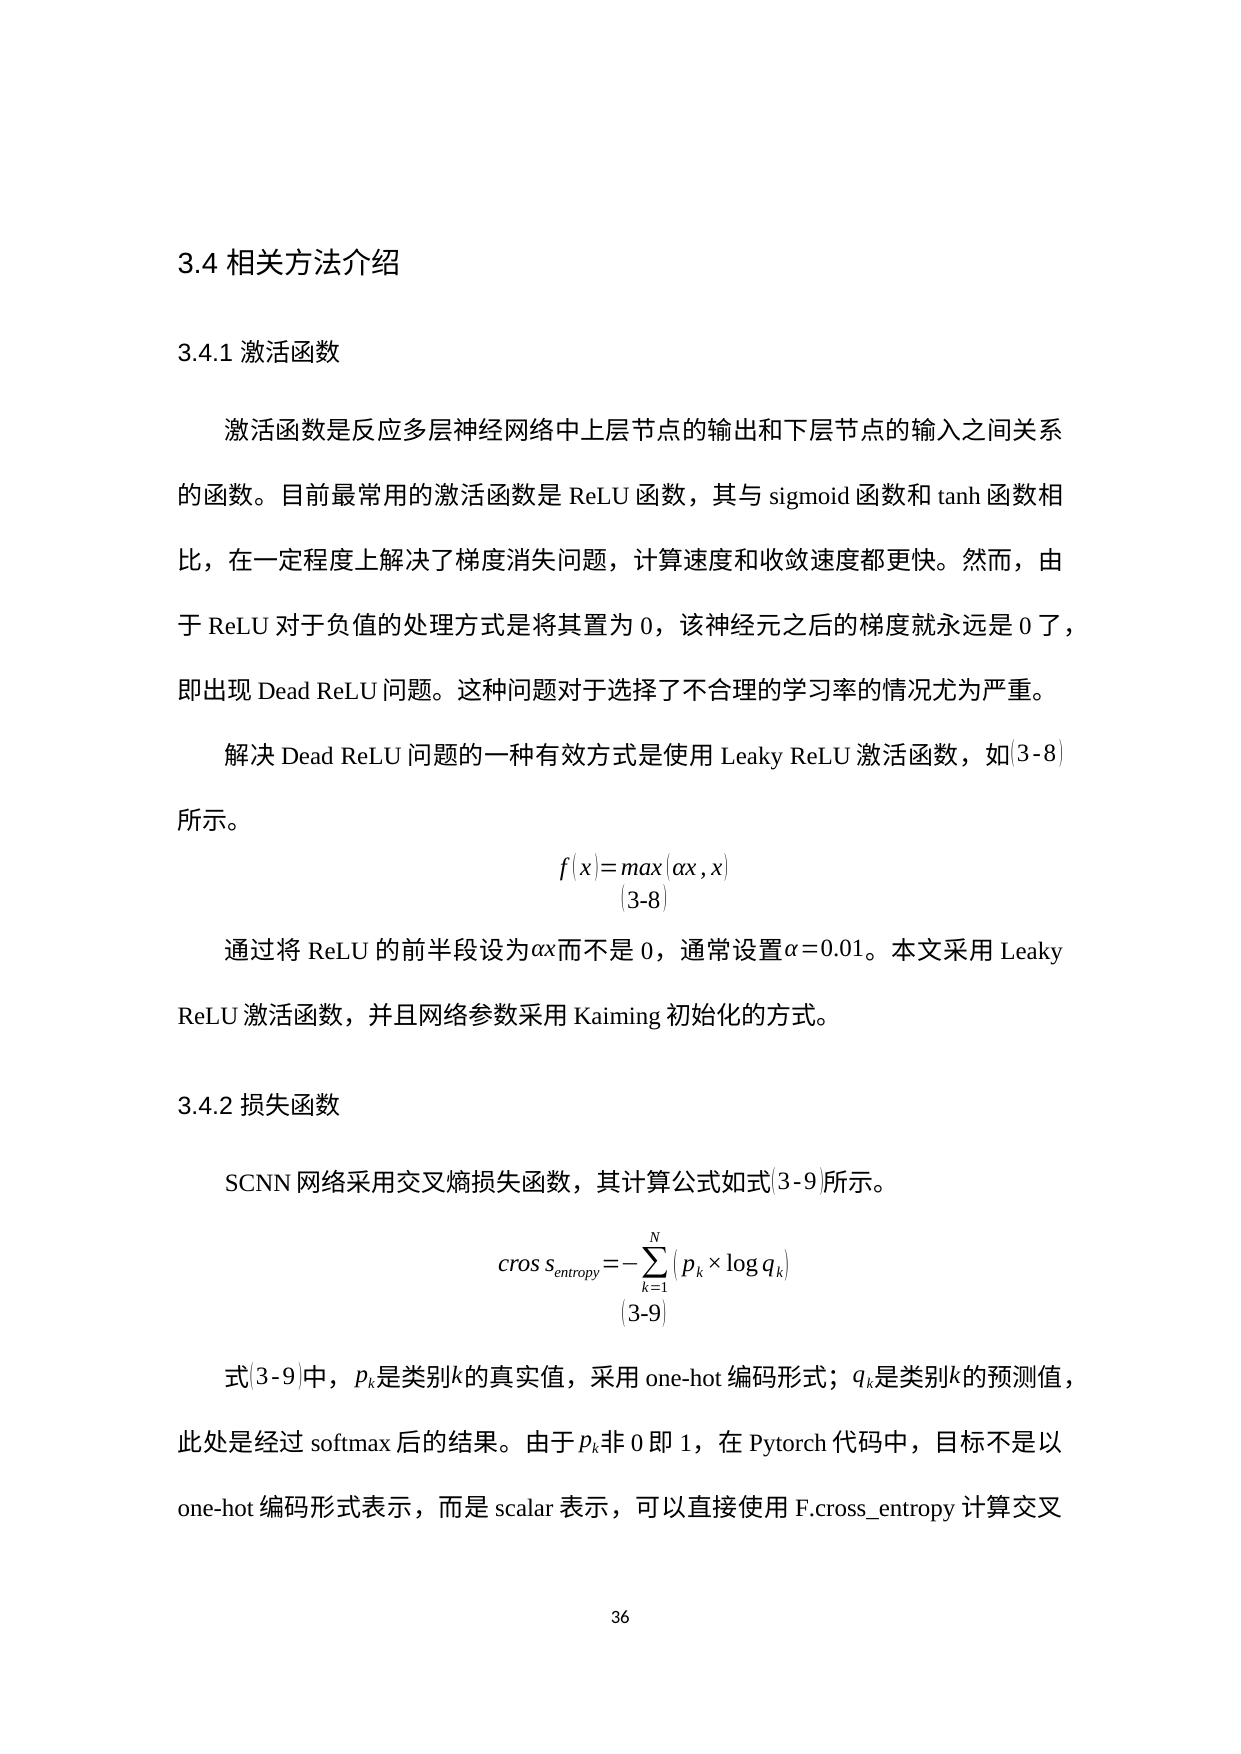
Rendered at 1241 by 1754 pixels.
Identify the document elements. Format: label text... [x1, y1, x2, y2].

text 激活函数是反应多层神经网络中上层节点的输出和下层节点的输入之间关系的函数。目前最常用的激活函数是ReLU函数，其与sigmoid函数和tanh函数相比，在一定程度上解决了梯度消失问题，计算速度和收敛速度都更快。然而，由于ReLU对于负值的处理方式是将其置为0，该神经元之后的梯度就永远是0了，即出现Dead ReLU问题。这种问题对于选择了不合理的学习率的情况尤为严重。 [177, 396, 1063, 721]
text 相关方法介绍 [177, 228, 1063, 293]
text 解决Dead ReLU问题的一种有效方式是使用Leaky ReLU激活函数，如所示。 [177, 721, 1063, 851]
text 通过将ReLU的前半段设为而不是0，通常设置。本文采用Leaky ReLU激活函数，并且网络参数采用Kaiming初始化的方式。 [177, 916, 1063, 1046]
text SCNN网络采用交叉熵损失函数，其计算公式如式所示。 [177, 1148, 1063, 1213]
text 损失函数 [177, 1071, 1063, 1136]
text 激活函数 [177, 318, 1063, 383]
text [177, 1343, 1063, 1538]
